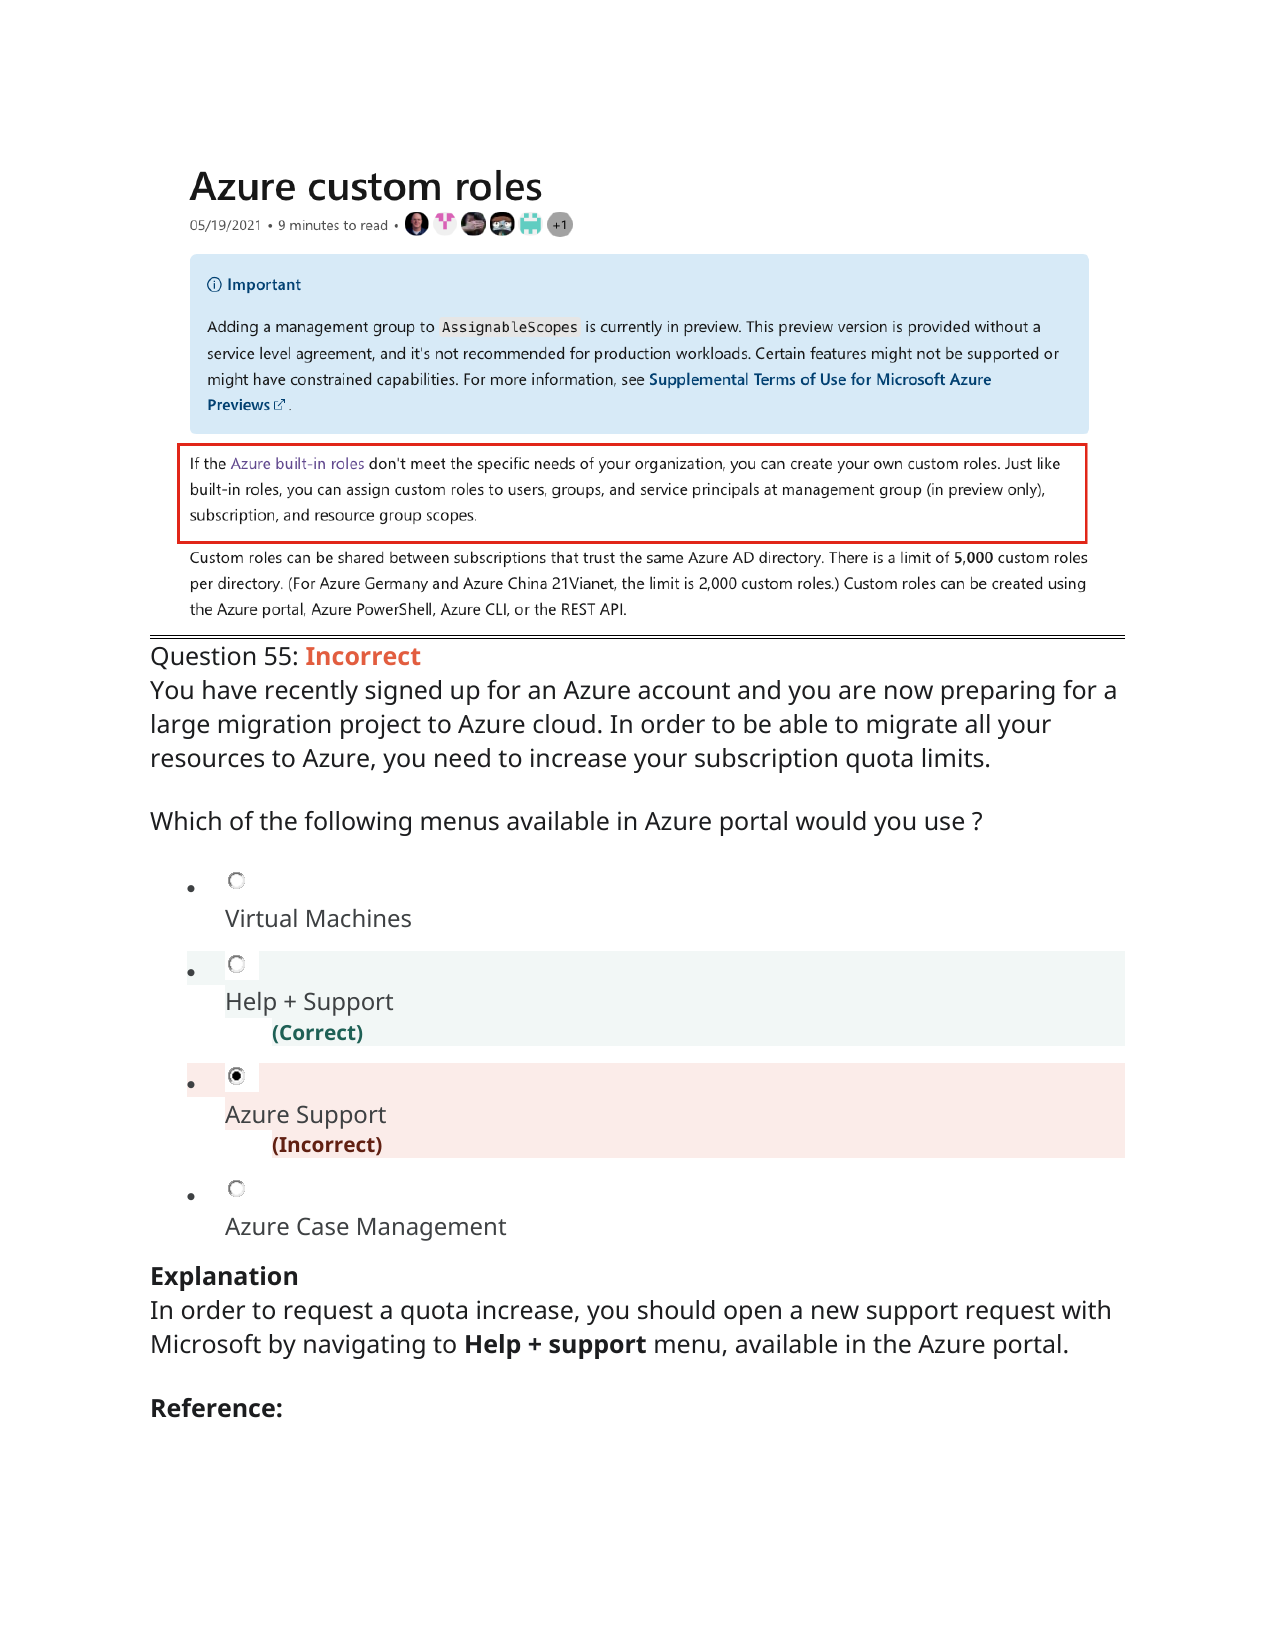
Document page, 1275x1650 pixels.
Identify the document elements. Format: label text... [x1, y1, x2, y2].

picture [150, 150, 1125, 635]
text Help + Support [225, 985, 1125, 1018]
text You have recently signed up for an Azure account and you are now preparing for a large migration project to Azure cloud. In order to be able to migrate all your resources to Azure, you need to increase your subscription quota limits. [150, 672, 1125, 774]
text In order to request a quota increase, you should open a new support request with Microsoft by navigating to Help + support menu, available in the Azure portal. [150, 1293, 1125, 1361]
text Explanation [150, 1259, 1125, 1293]
text Which of the following menus available in Azure portal would you use ? ​ [150, 804, 1125, 838]
text Reference: [150, 1390, 1125, 1424]
text Question 55: Incorrect [150, 639, 1125, 672]
text Azure Case Management [225, 1209, 1125, 1242]
text Virtual Machines [225, 901, 1125, 934]
list ​ [187, 1063, 1125, 1097]
list ​ [187, 951, 1125, 985]
text (Incorrect) [272, 1130, 1125, 1158]
text (Correct) [272, 1018, 1125, 1046]
list ​ [187, 1175, 1125, 1209]
list ​ [187, 867, 1125, 901]
text Azure Support [225, 1097, 1125, 1130]
